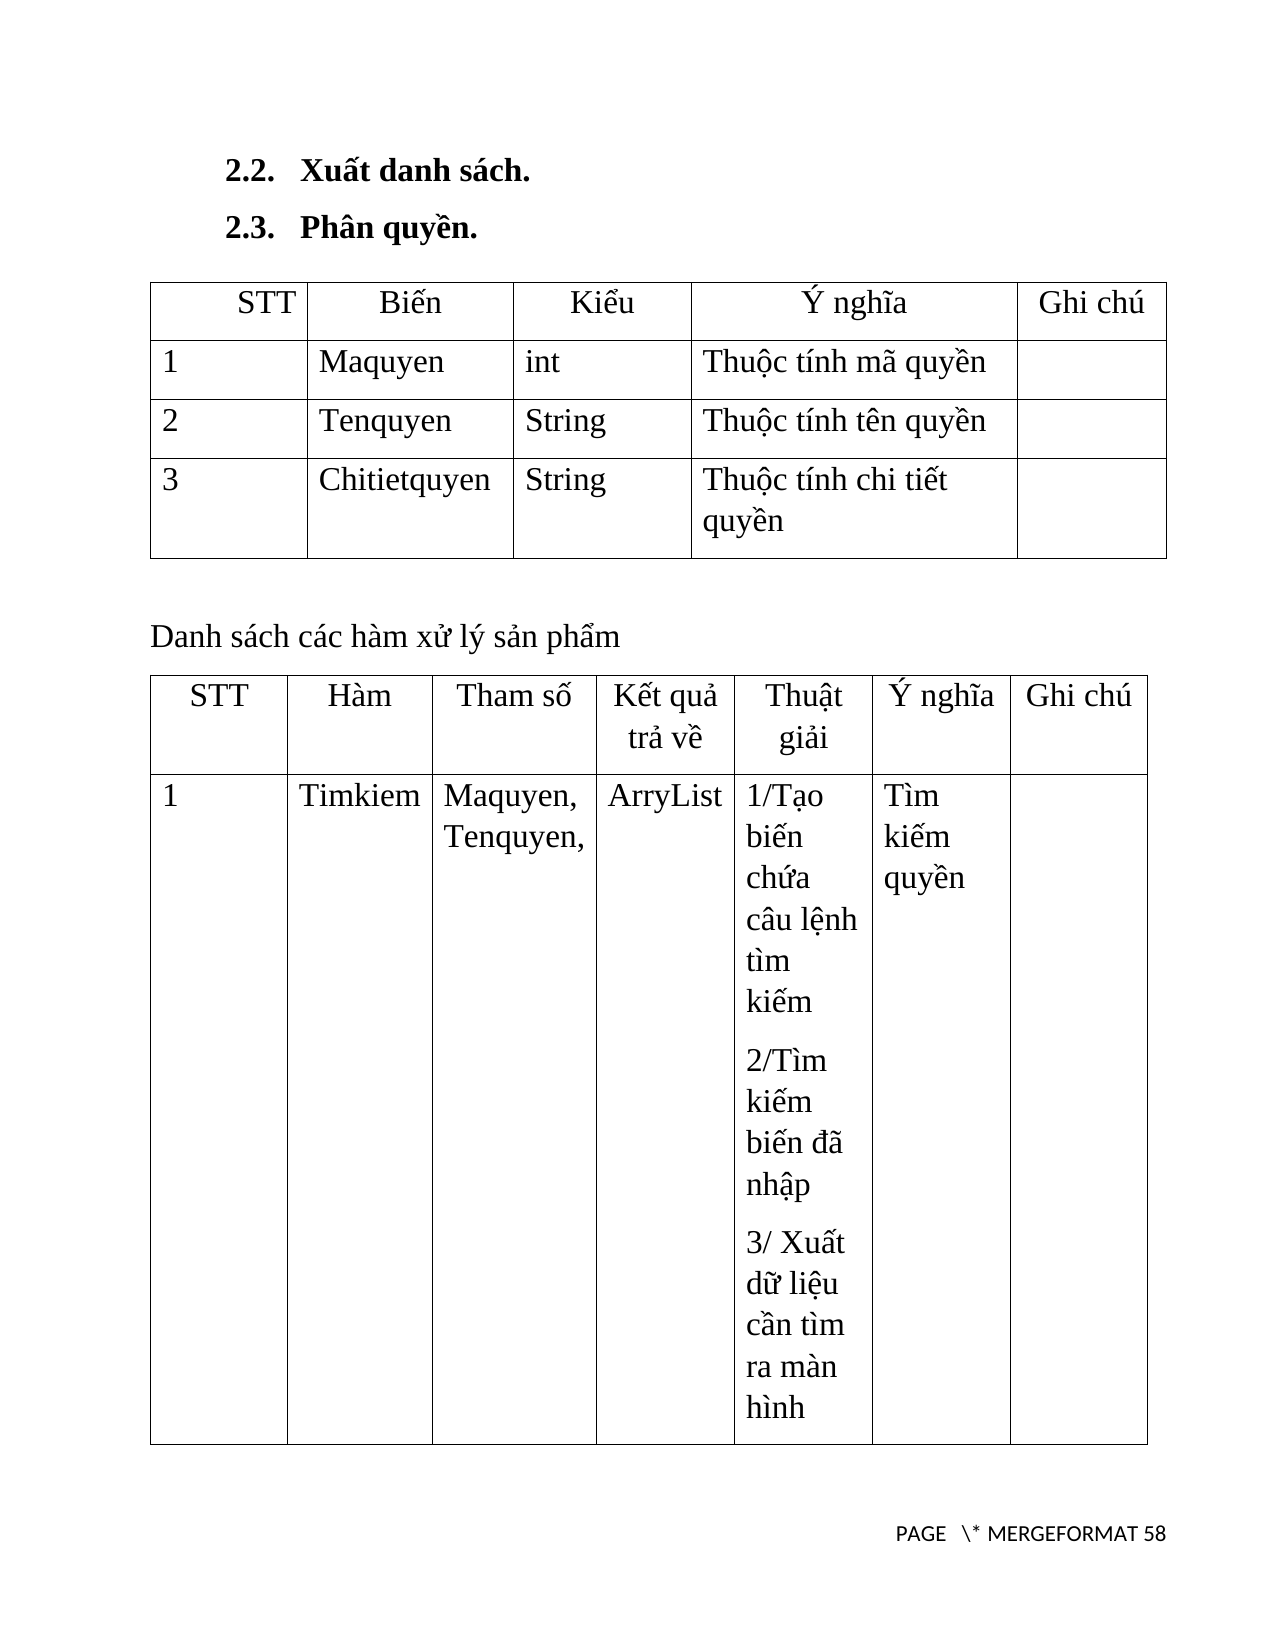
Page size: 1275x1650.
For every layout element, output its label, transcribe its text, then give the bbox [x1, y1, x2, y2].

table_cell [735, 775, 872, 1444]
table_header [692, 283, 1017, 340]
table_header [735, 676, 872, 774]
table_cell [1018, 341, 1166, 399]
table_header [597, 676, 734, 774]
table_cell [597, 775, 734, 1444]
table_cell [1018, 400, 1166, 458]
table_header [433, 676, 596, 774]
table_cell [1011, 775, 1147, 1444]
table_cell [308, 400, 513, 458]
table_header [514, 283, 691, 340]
list Phân quyền. [225, 207, 1167, 246]
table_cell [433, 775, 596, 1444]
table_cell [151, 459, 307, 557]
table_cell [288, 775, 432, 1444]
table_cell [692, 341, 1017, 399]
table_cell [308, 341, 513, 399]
list Xuất danh sách. [225, 150, 1167, 188]
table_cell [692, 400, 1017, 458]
text Danh sách các hàm xử lý sản phẩm [150, 616, 1167, 655]
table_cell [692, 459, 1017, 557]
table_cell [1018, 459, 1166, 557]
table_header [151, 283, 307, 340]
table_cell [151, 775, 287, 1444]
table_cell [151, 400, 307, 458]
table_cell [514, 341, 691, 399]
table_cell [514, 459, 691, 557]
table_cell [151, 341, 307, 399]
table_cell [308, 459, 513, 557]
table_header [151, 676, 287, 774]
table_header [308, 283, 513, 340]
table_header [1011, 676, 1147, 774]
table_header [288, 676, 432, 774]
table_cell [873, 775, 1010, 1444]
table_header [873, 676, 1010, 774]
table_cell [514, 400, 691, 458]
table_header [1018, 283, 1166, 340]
